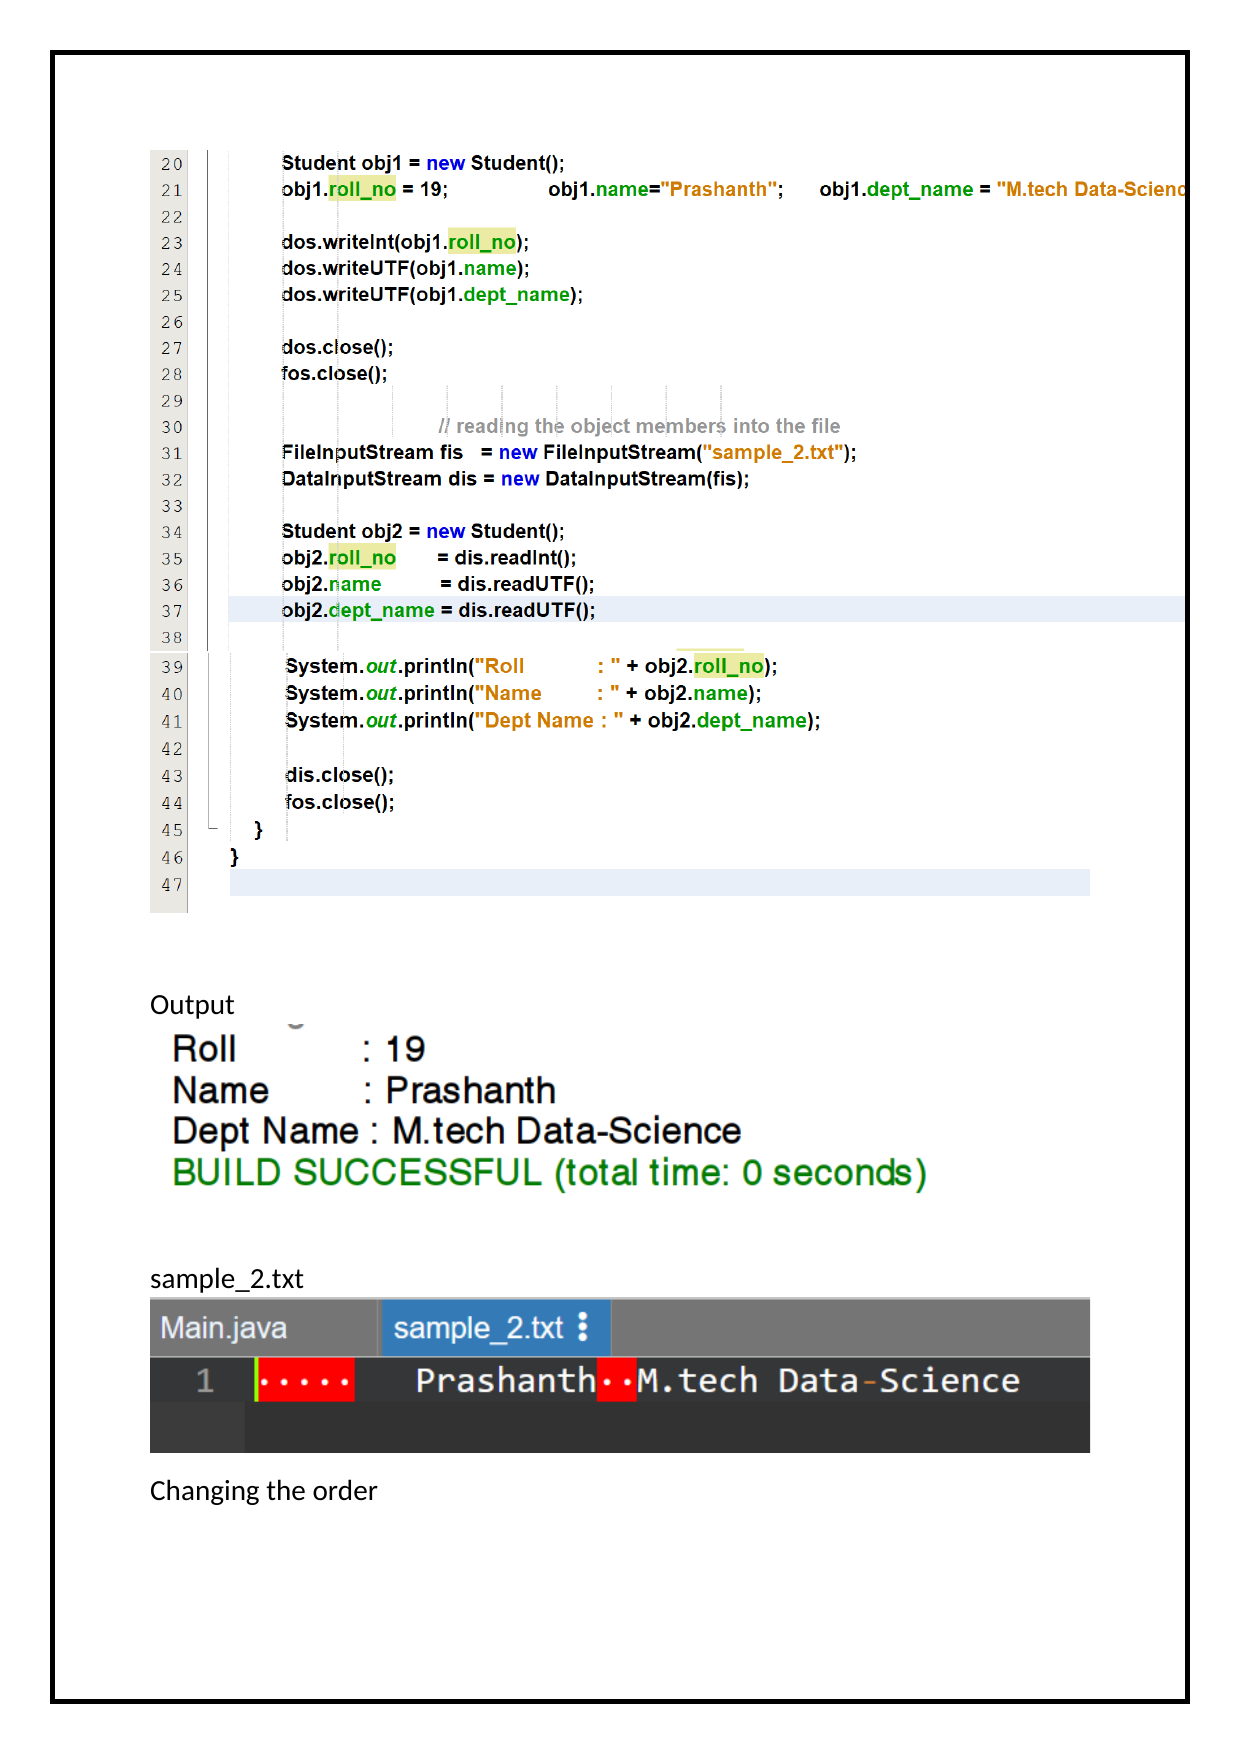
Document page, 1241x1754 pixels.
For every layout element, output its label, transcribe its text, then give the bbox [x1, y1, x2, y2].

picture [150, 653, 1091, 913]
text Outputsample_2.txt [150, 986, 1090, 1024]
text Changing the order [150, 1472, 1090, 1507]
picture [150, 150, 1185, 651]
text Outputsample_2.txt [150, 1257, 1090, 1297]
picture [150, 1297, 1091, 1453]
picture [150, 1024, 1091, 1257]
